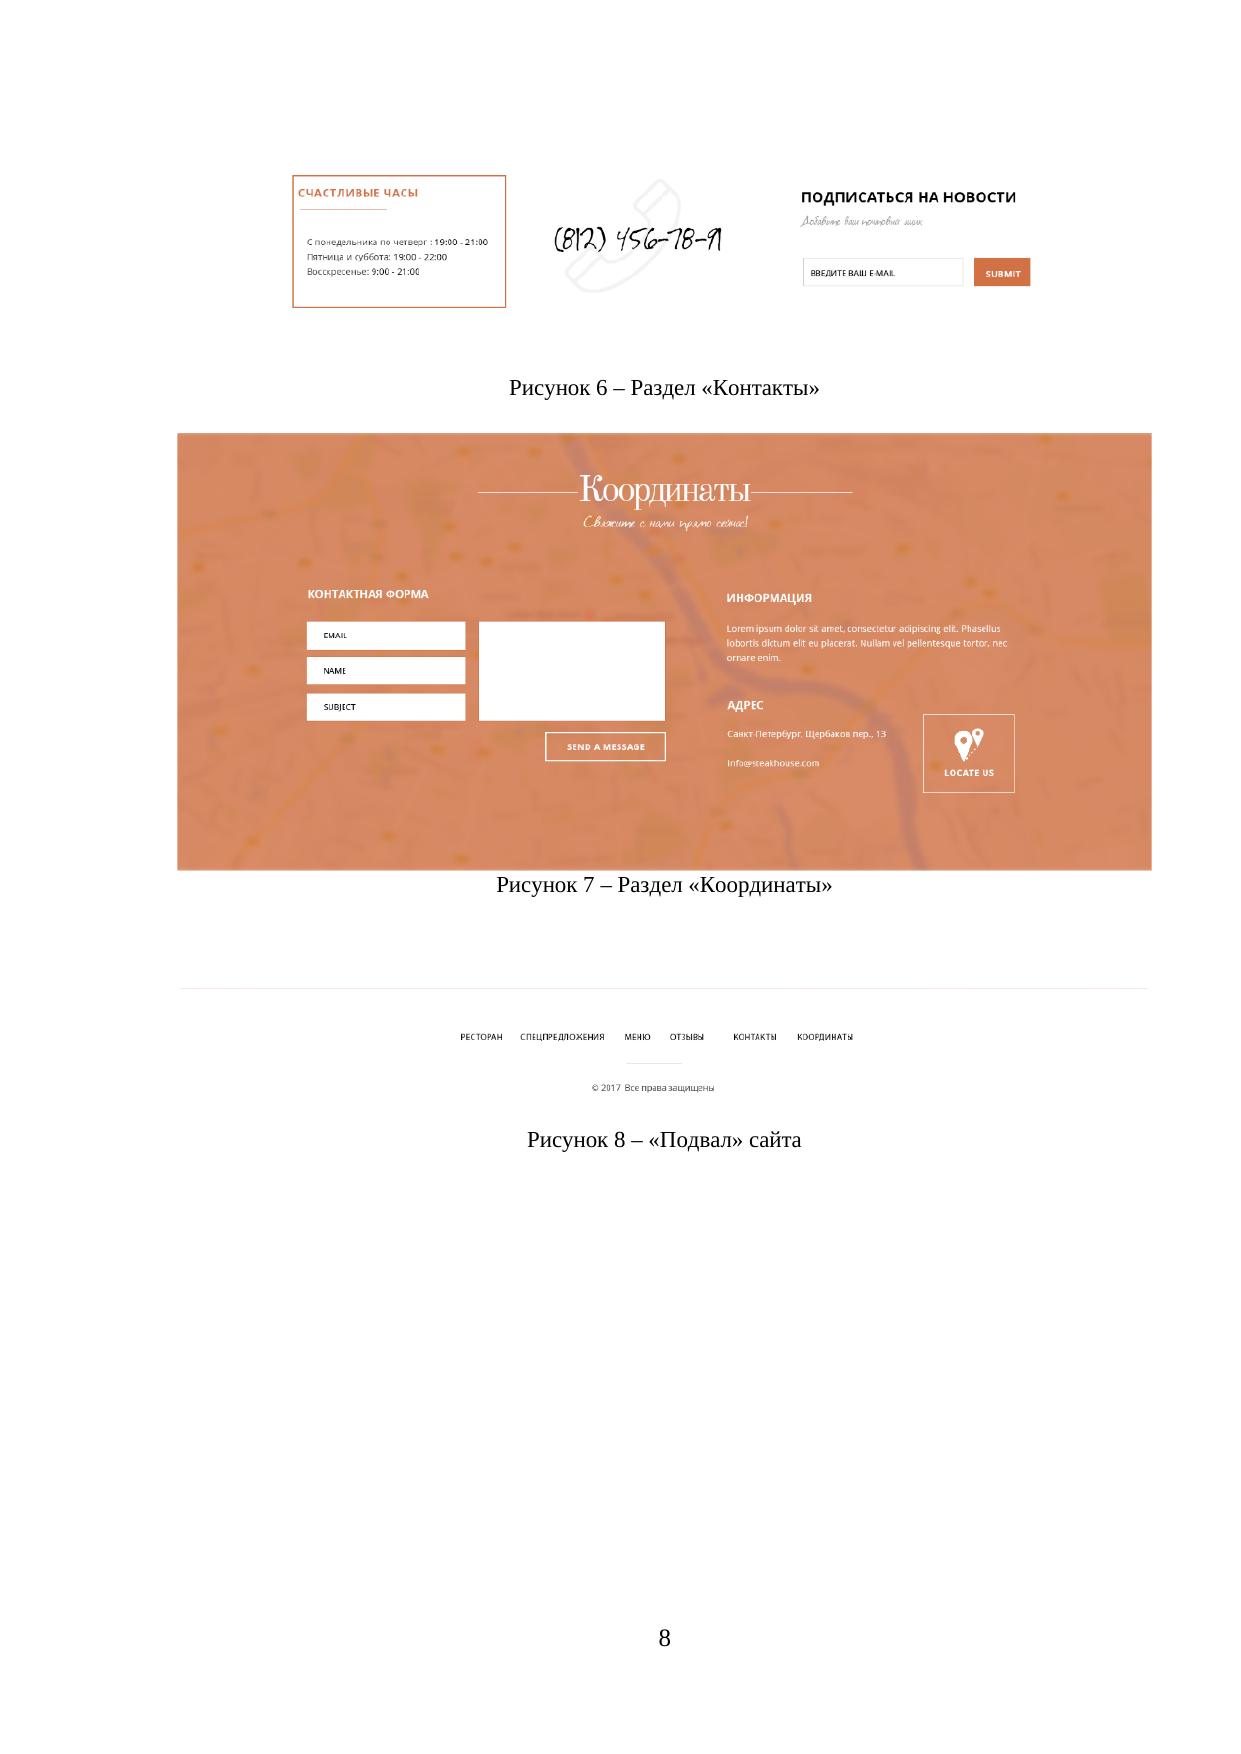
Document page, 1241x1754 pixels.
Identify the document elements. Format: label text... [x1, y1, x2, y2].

picture [177, 433, 1152, 871]
text Рисунок 7 – Раздел «Координаты» [177, 871, 1152, 897]
text Рисунок 8 – «Подвал» сайта [177, 1127, 1152, 1153]
picture [180, 988, 1149, 1127]
text Рисунок 6 – Раздел «Контакты» [177, 374, 1152, 400]
picture [178, 118, 1150, 374]
